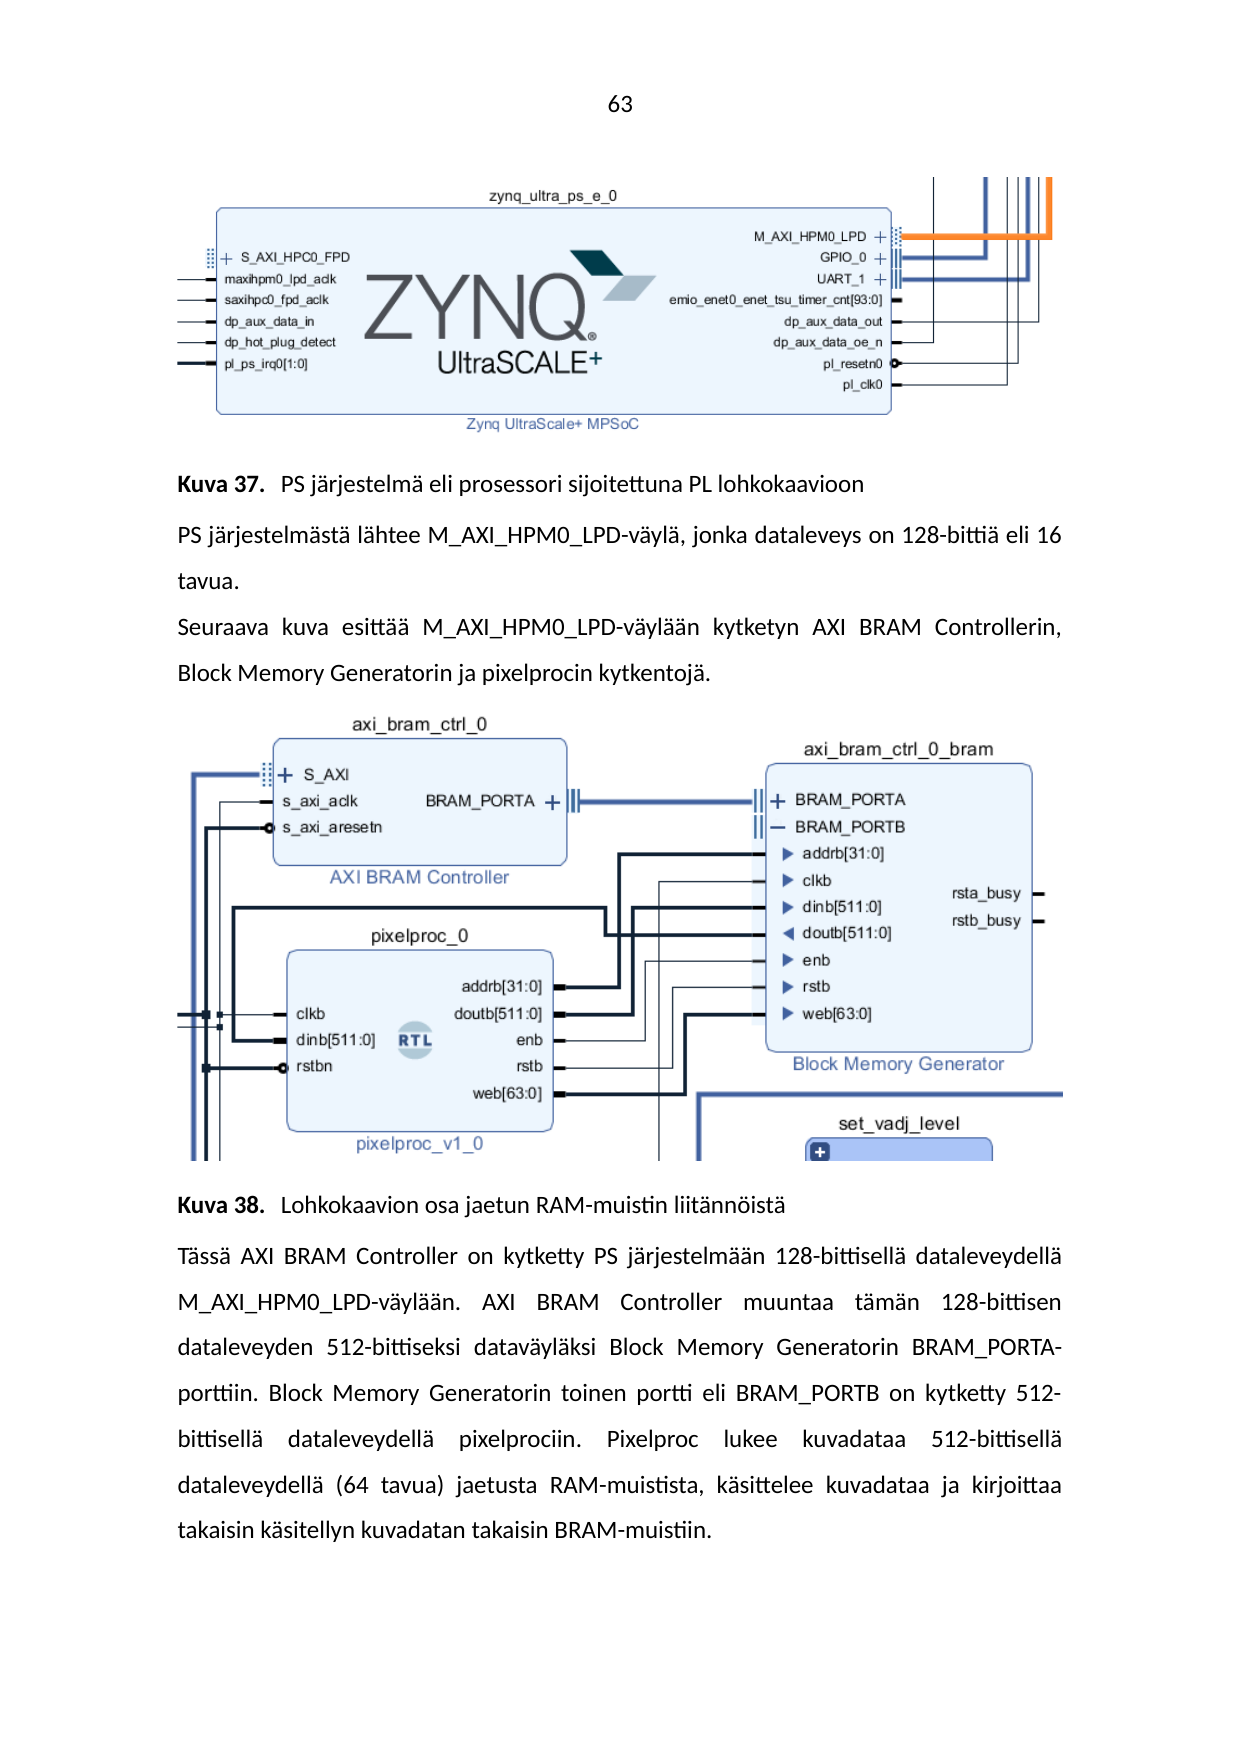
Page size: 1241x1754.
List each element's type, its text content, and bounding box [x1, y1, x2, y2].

text Kuva 38. Lohkokaavion osa jaetun RAM-muistin liitännöistä [177, 1189, 1063, 1219]
text Seuraava kuva esittää M_AXI_HPM0_LPD-väylään kytketyn AXI BRAM Controllerin, Block Memory Generatorin ja pixelprocin kytkentojä. [177, 611, 1063, 687]
text PS järjestelmästä lähtee M_AXI_HPM0_LPD-väylä, jonka dataleveys on 128-bittiä eli 16 tavua. [177, 520, 1063, 596]
text Kuva 37. PS järjestelmä eli prosessori sijoitettuna PL lohkokaavioon [177, 468, 1063, 499]
picture [177, 702, 1063, 1161]
text Tässä AXI BRAM Controller on kytketty PS järjestelmään 128-bittisellä dataleveydellä M_AXI_HPM0_LPD-väylään. AXI BRAM Controller muuntaa tämän 128-bittisen dataleveyden 512-bittiseksi dataväyläksi Block Memory Generatorin BRAM_PORTA-porttiin. Block Memory Generatorin toinen portti eli BRAM_PORTB on kytketty 512-bittisellä dataleveydellä pixelprociin. Pixelproc lukee kuvadataa 512-bittisellä dataleveydellä (64 tavua) jaetusta RAM-muistista, käsittelee kuvadataa ja kirjoittaa takaisin käsitellyn kuvadatan takaisin BRAM-muistiin. [177, 1240, 1063, 1545]
picture [177, 177, 1061, 441]
